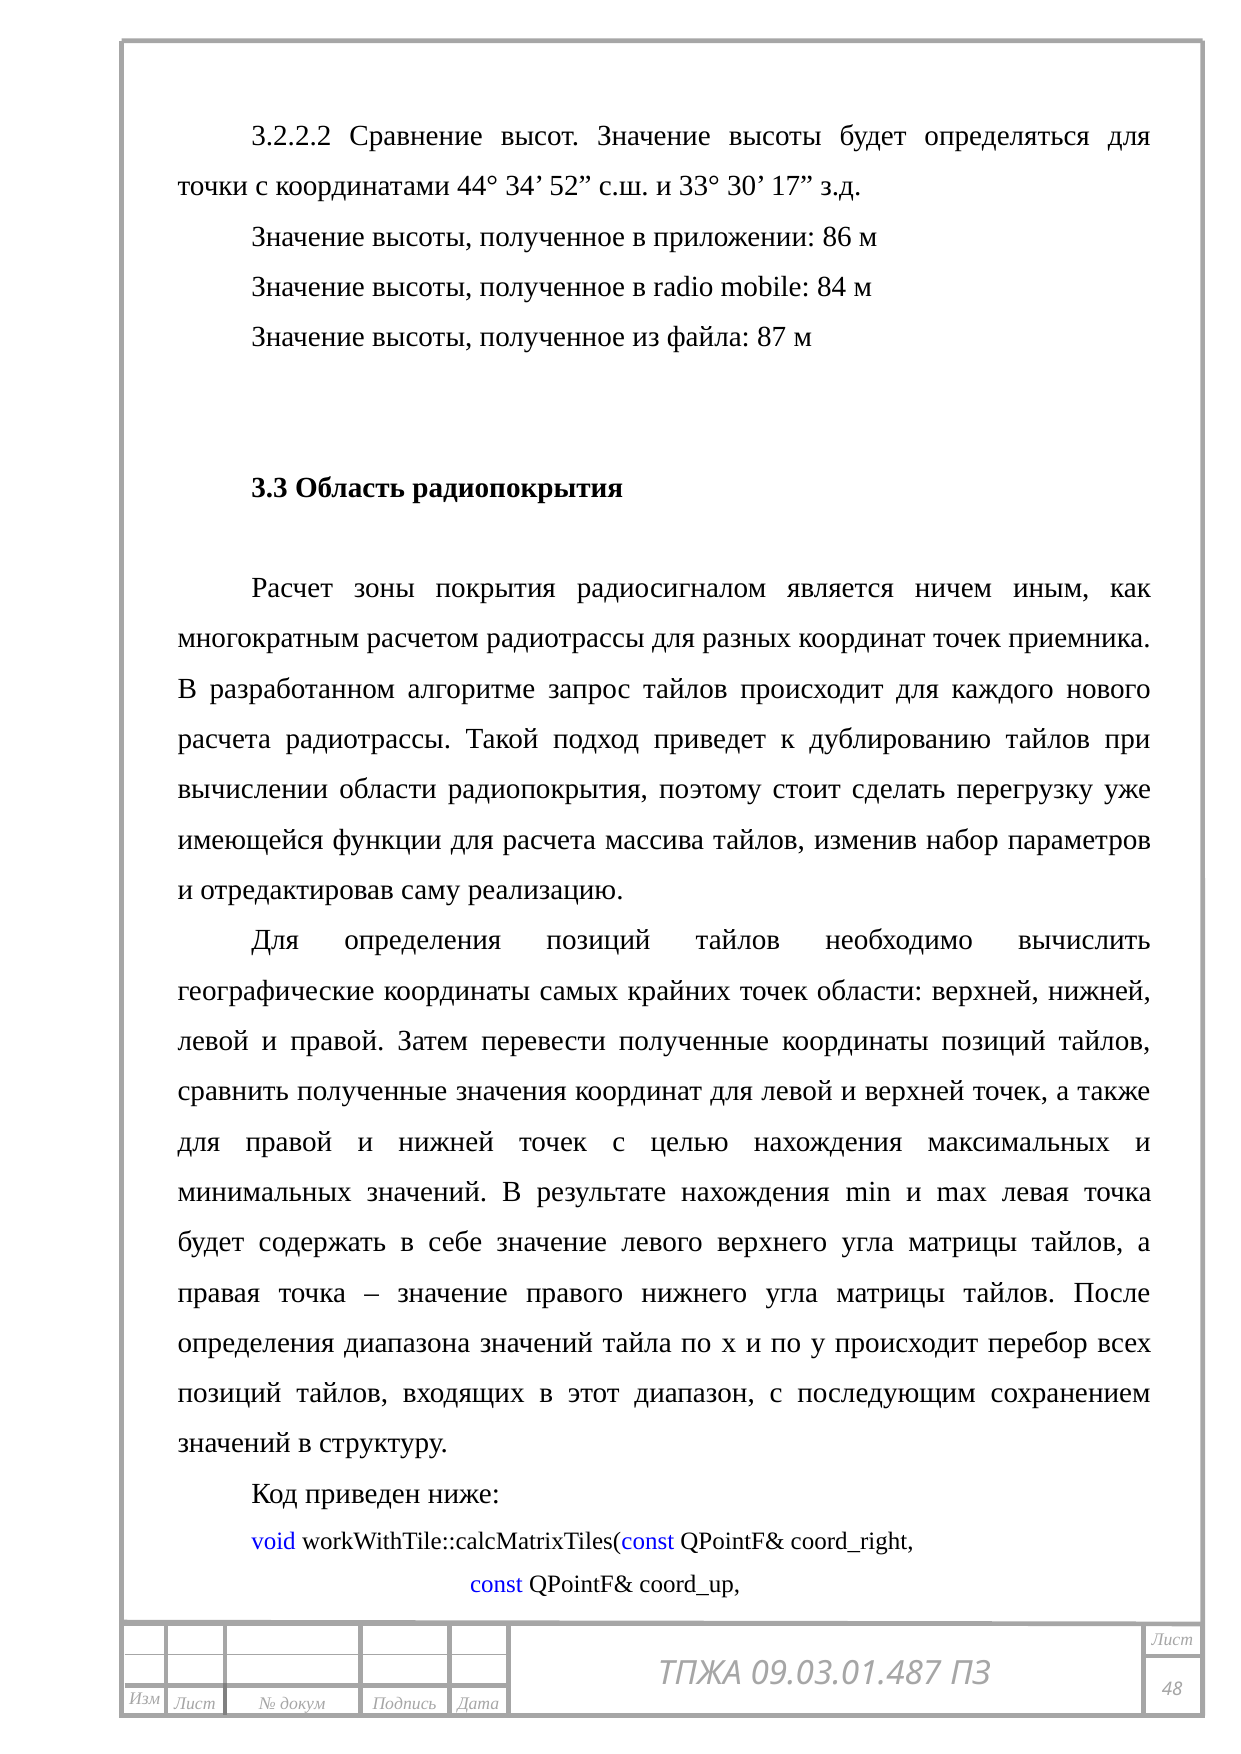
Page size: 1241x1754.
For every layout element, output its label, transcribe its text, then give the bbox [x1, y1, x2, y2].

text const QPointF& coord_up, [177, 1569, 1152, 1598]
text Значение высоты, полученное в приложении: 86 м [177, 219, 1152, 252]
text Расчет зоны покрытия радиосигналом является ничем иным, как многократным расчетом радиотрассы для разных координат точек приемника. В разработанном алгоритме запрос тайлов происходит для каждого нового расчета радиотрассы. Такой подход приведет к дублированию тайлов при вычислении области радиопокрытия, поэтому стоит сделать перегрузку уже имеющейся функции для расчета массива тайлов, изменив набор параметров и отредактировав саму реализацию. [177, 570, 1152, 906]
text void workWithTile::calcMatrixTiles(const QPointF& coord_right, [177, 1526, 1152, 1555]
text Значение высоты, полученное в radio mobile: 84 м [177, 269, 1152, 303]
text 3.2.2.2 Сравнение высот. Значение высоты будет определяться для точки с координатами 44° 34’ 52” с.ш. и 33° 30’ 17” з.д. [177, 118, 1152, 202]
text Значение высоты, полученное из файла: 87 м [177, 319, 1152, 353]
subtitle 3.3 Область радиопокрытия [177, 470, 1152, 503]
text Для определения позиций тайлов необходимо вычислить географические координаты самых крайних точек области: верхней, нижней, левой и правой. Затем перевести полученные координаты позиций тайлов, сравнить полученные значения координат для левой и верхней точек, а также для правой и нижней точек с целью нахождения максимальных и минимальных значений. В результате нахождения min и max левая точка будет содержать в себе значение левого верхнего угла матрицы тайлов, а правая точка – значение правого нижнего угла матрицы тайлов. После определения диапазона значений тайла по x и по y происходит перебор всех позиций тайлов, входящих в этот диапазон, с последующим сохранением значений в структуру. [177, 922, 1152, 1459]
text Код приведен ниже: [177, 1476, 1152, 1509]
